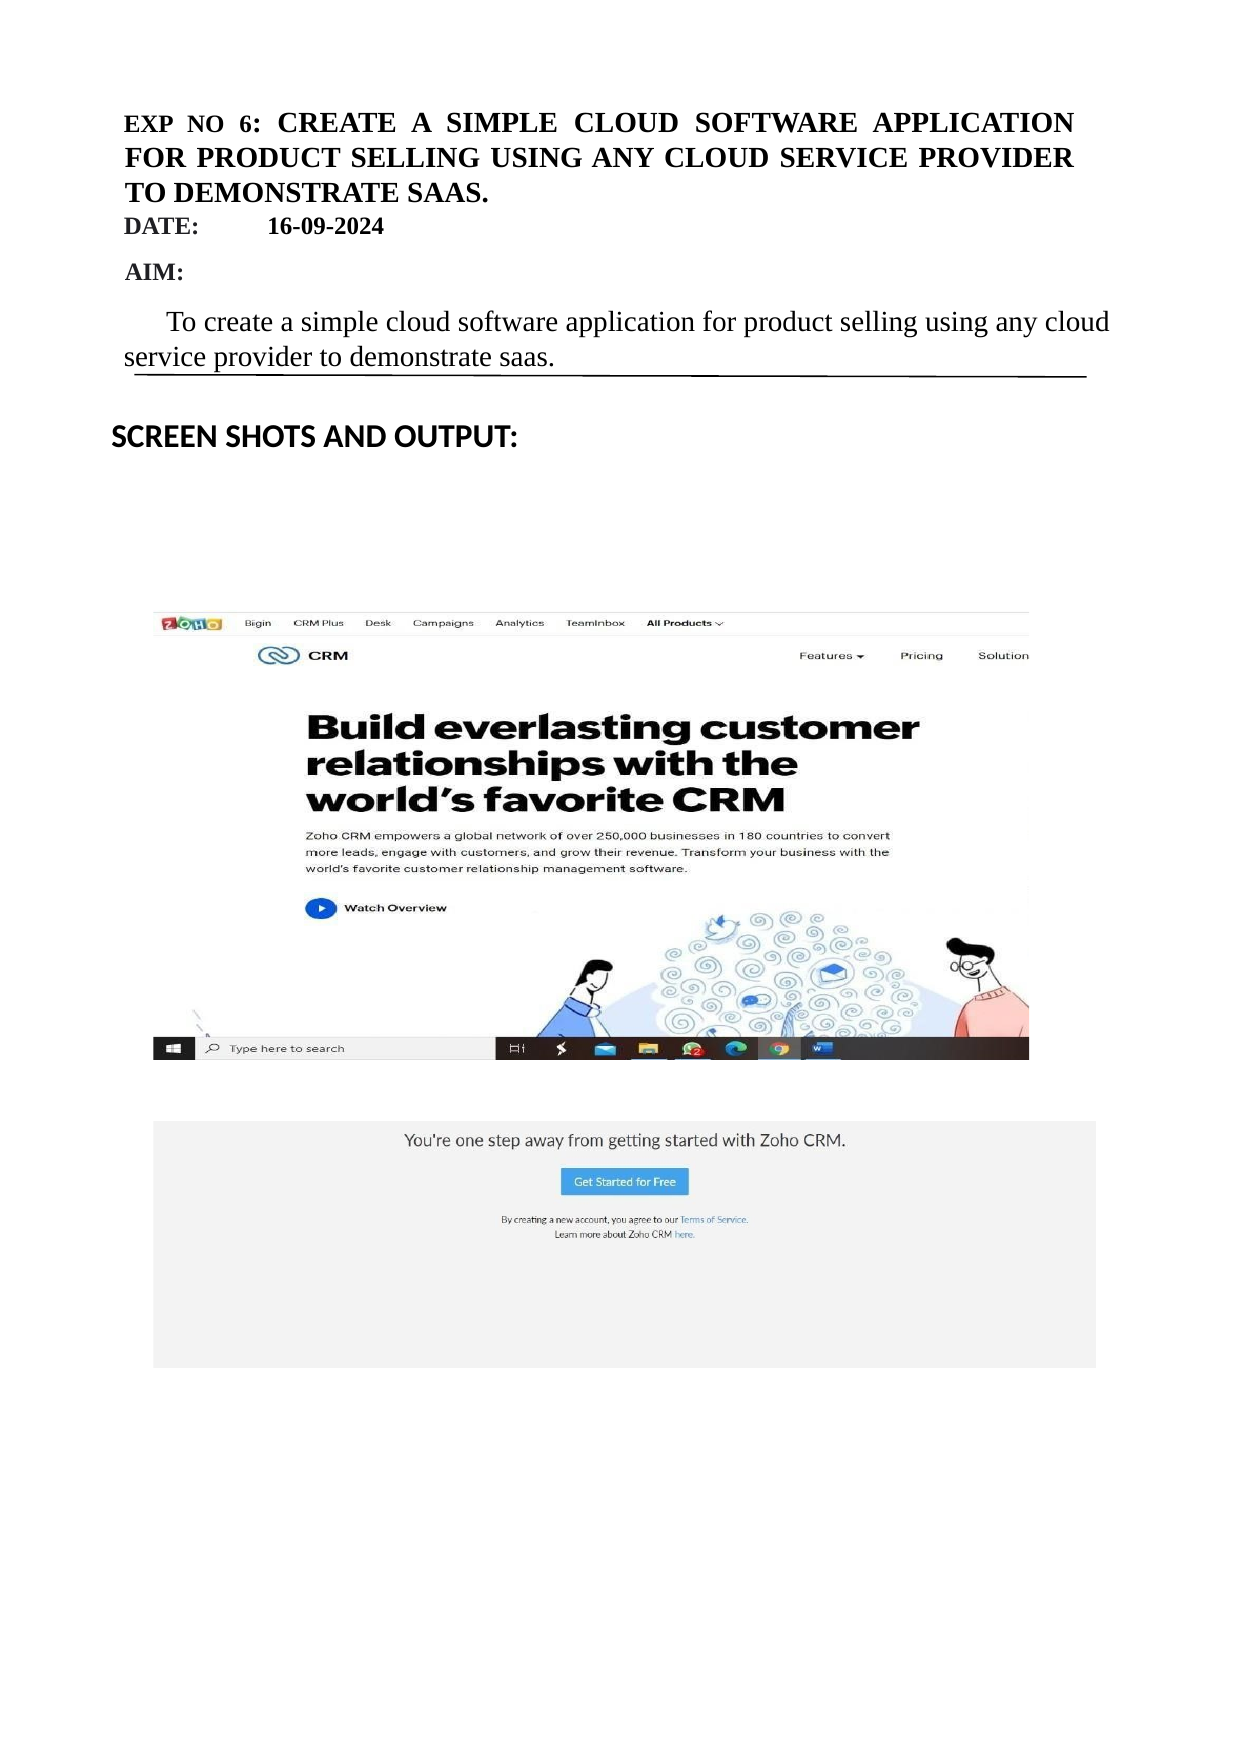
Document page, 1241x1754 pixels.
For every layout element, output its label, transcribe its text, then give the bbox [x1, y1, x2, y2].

picture [153, 610, 1030, 1060]
picture [153, 1121, 1096, 1368]
text SCREEN SHOTS AND OUTPUT: [111, 415, 1181, 456]
text To create a simple cloud software application for product selling using any cloud service provider to demonstrate saas. [123, 304, 1181, 373]
text EXP NO 6: CREATE A SIMPLE CLOUD SOFTWARE APPLICATION FOR PRODUCT SELLING USING ANY CLOUD SERVICE PROVIDER TO DEMONSTRATE SAAS. [123, 105, 1075, 209]
text DATE: 16-09-2024 AIM: [123, 211, 384, 286]
